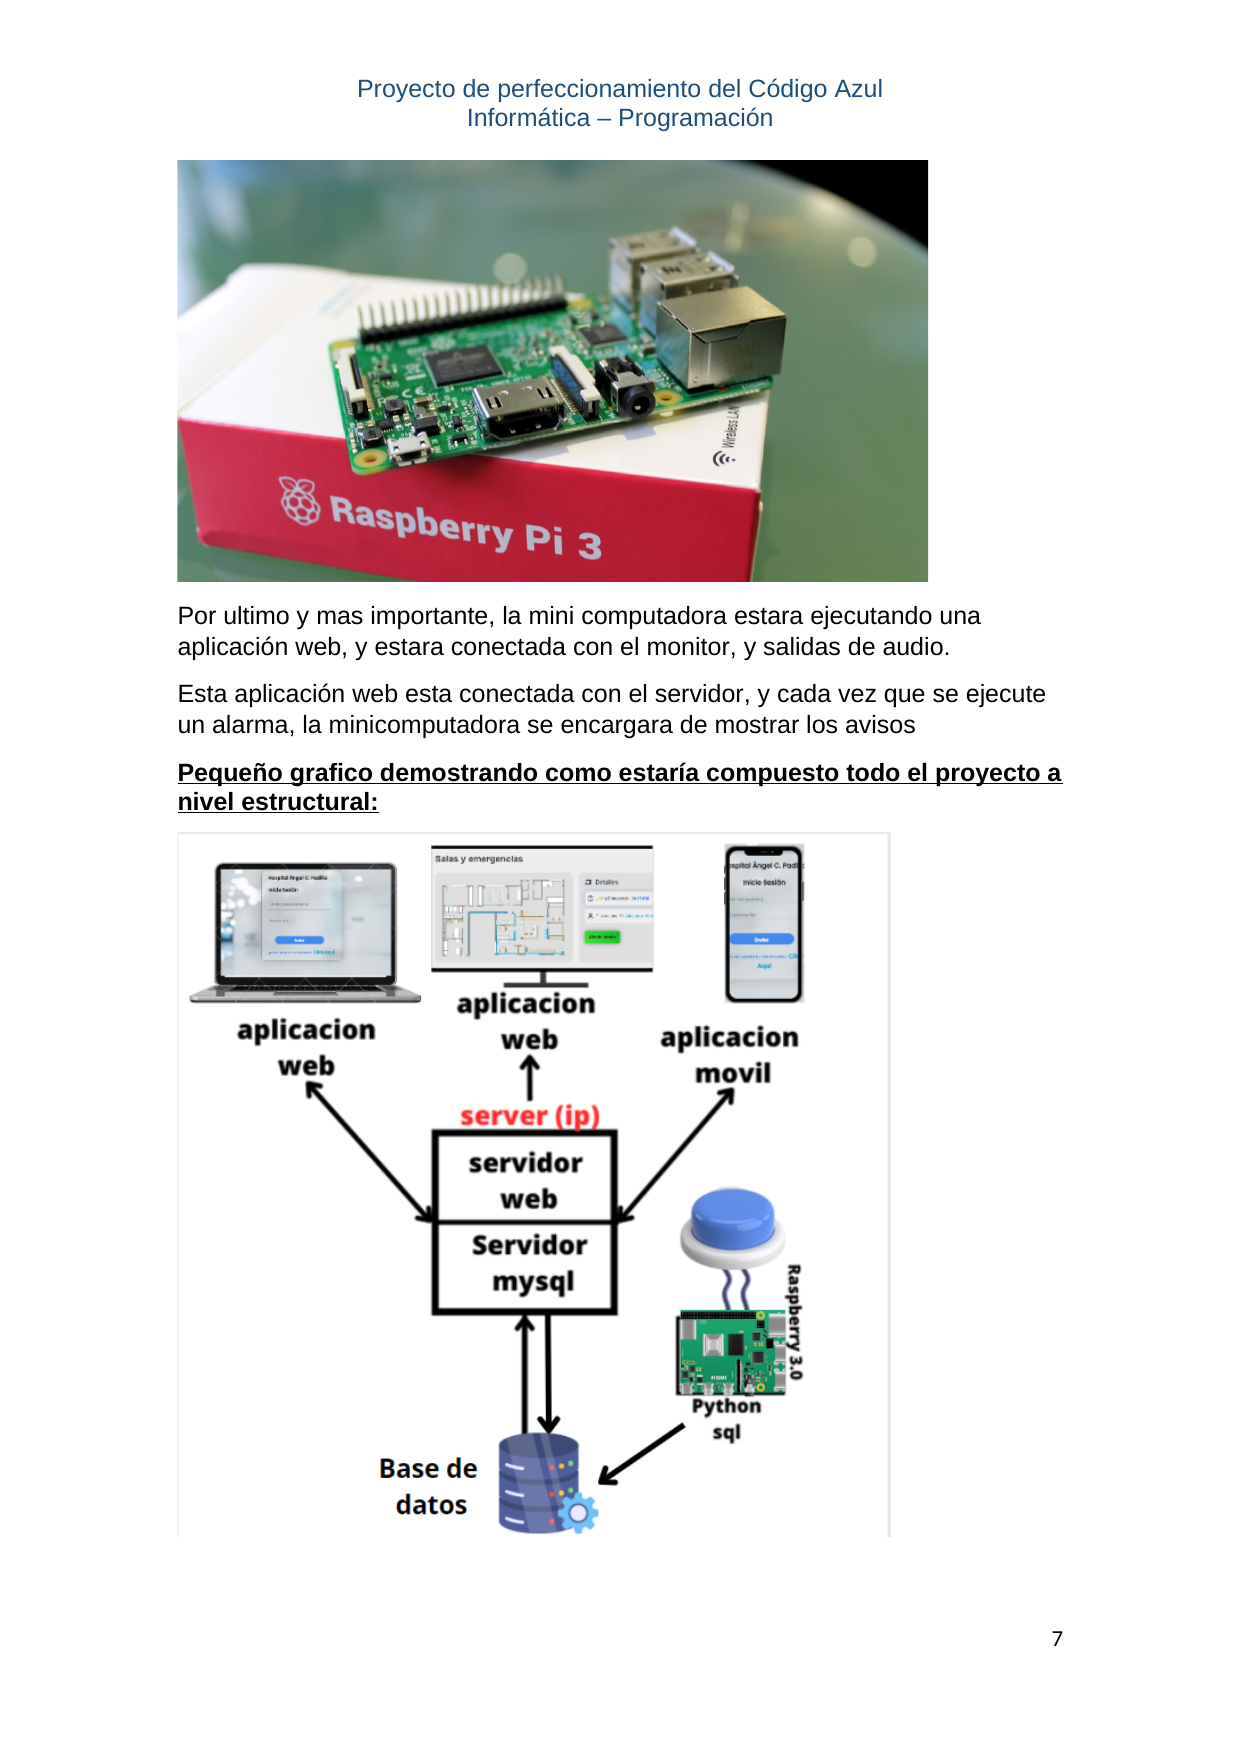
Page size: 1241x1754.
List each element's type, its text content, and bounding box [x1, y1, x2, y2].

picture [177, 832, 891, 1537]
text Esta aplicación web esta conectada con el servidor, y cada vez que se ejecute un alarma, la minicomputadora se encargara de mostrar los avisos [177, 679, 1063, 739]
picture [177, 160, 929, 582]
text Pequeño grafico demostrando como estaría compuesto todo el proyecto a nivel estructural: [177, 758, 1063, 783]
text Pequeño grafico demostrando como estaría compuesto todo el proyecto a nivel estructural: [177, 784, 1063, 816]
text Por ultimo y mas importante, la mini computadora estara ejecutando una aplicación web, y estara conectada con el monitor, y salidas de audio. [177, 601, 1063, 661]
